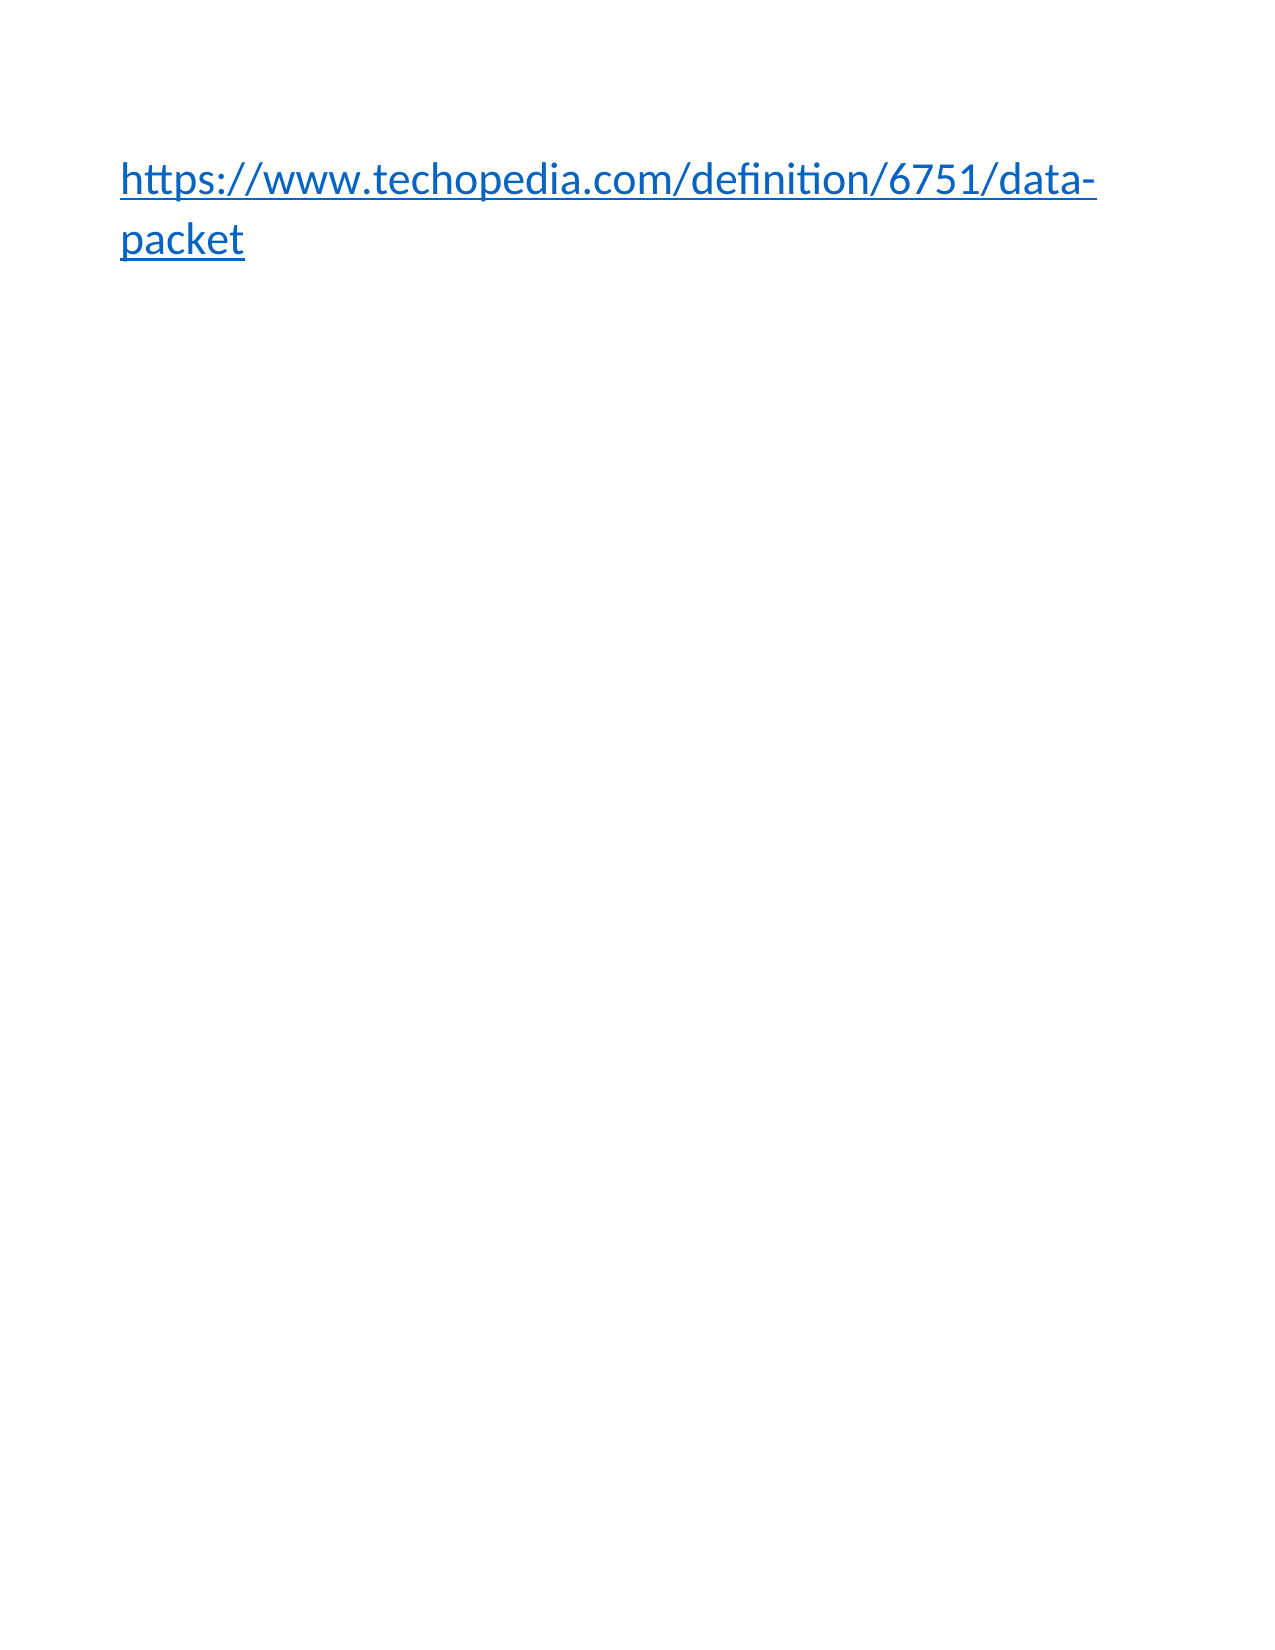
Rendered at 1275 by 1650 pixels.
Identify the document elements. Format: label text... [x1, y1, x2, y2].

text https://www.techopedia.com/definition/6751/data-packet [120, 150, 1155, 266]
